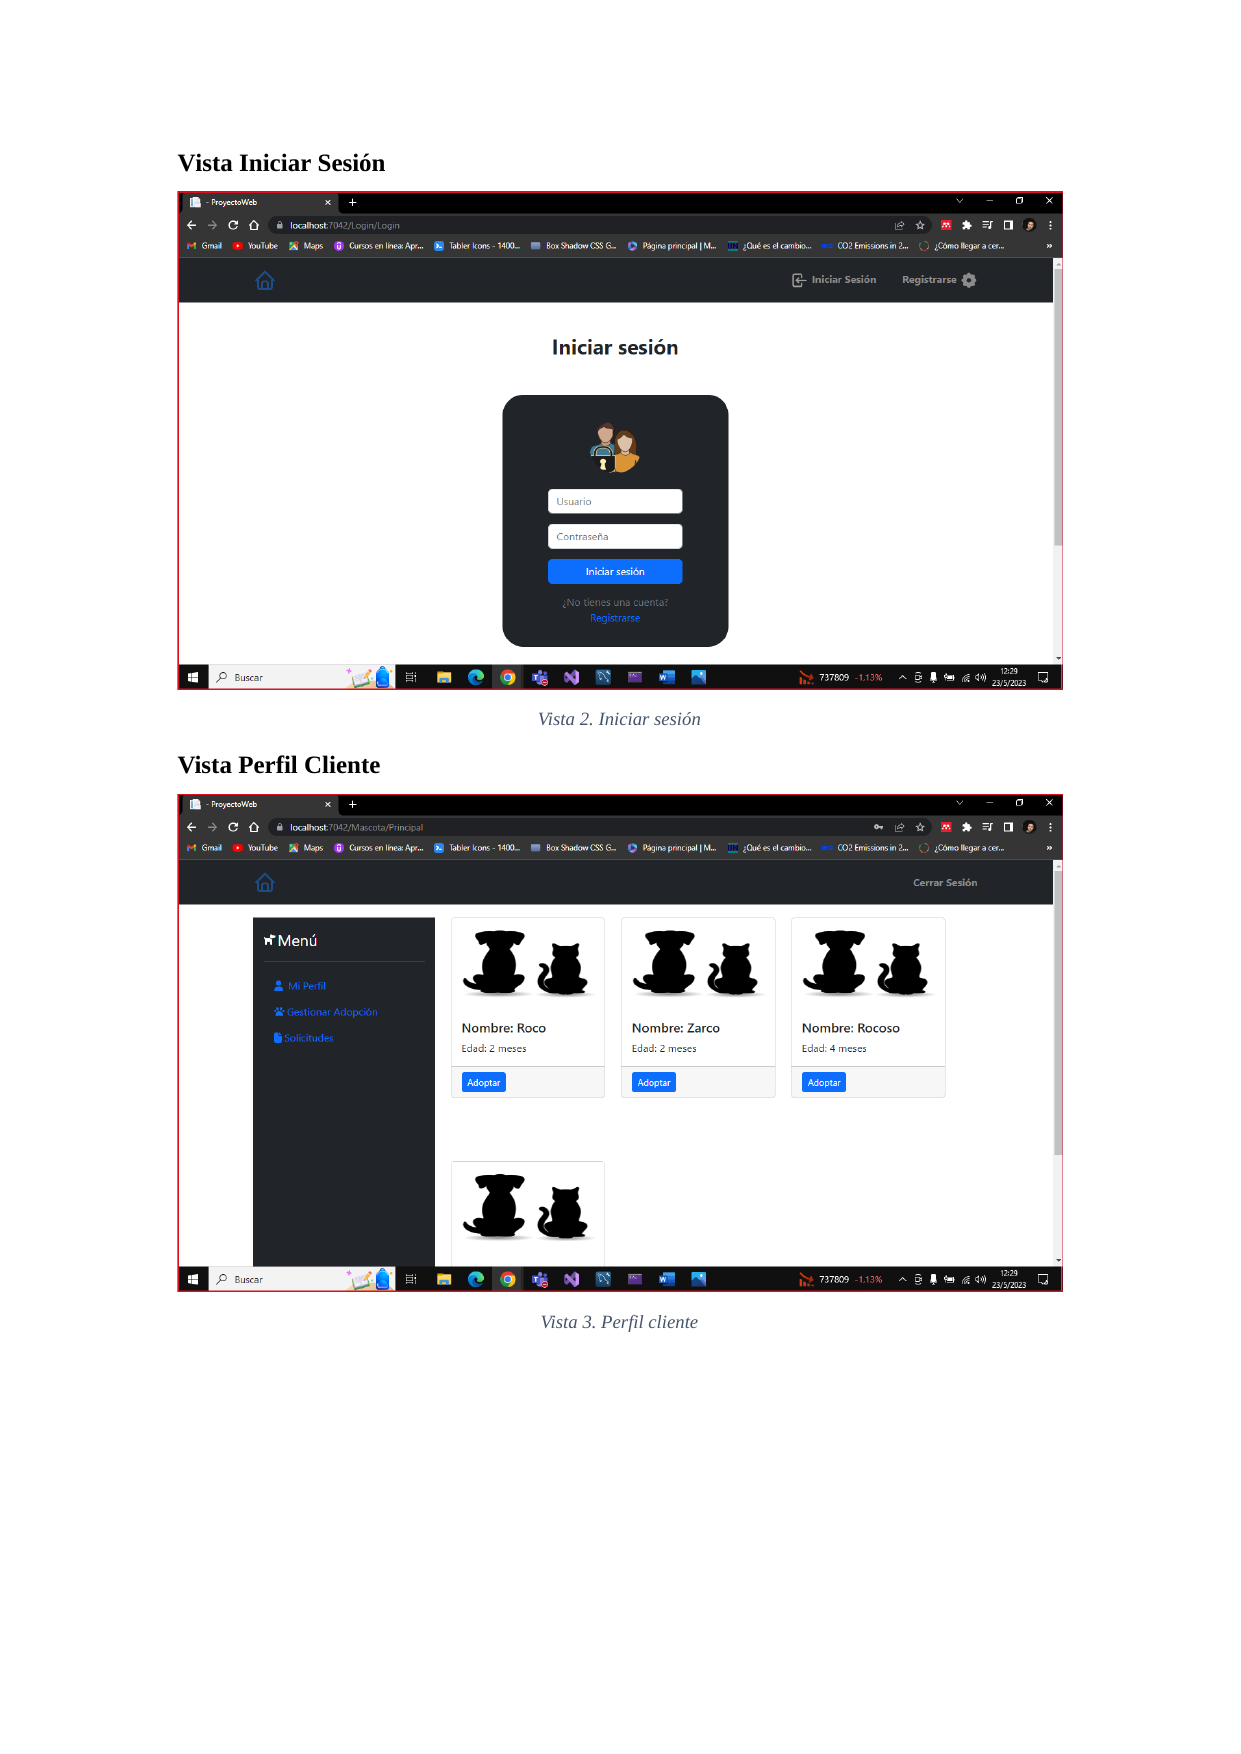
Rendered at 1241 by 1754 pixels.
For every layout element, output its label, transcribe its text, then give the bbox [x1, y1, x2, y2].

picture [177, 191, 1063, 690]
subtitle Vista Perfil Cliente [177, 751, 1063, 779]
picture [177, 794, 1063, 1292]
subtitle Vista Iniciar Sesión [177, 148, 1063, 176]
